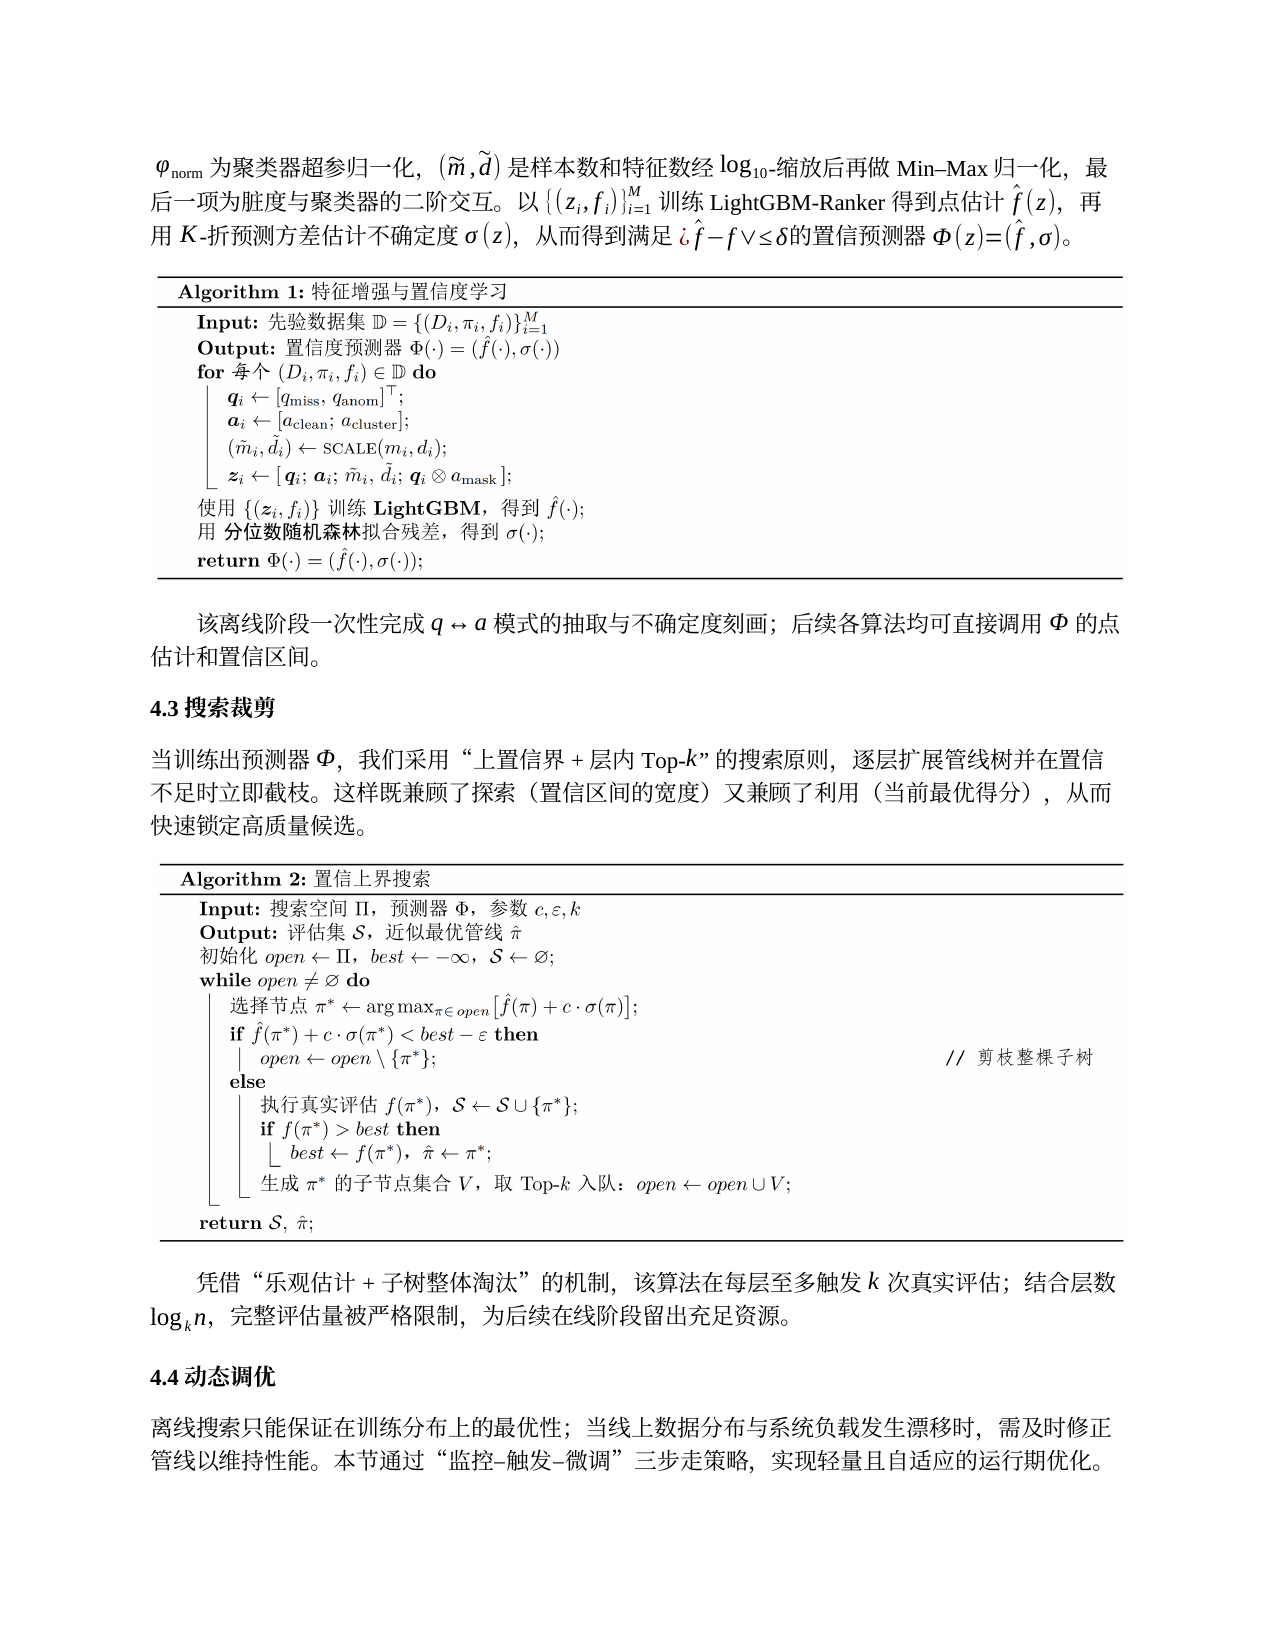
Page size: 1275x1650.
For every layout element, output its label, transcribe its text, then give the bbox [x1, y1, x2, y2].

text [150, 150, 1125, 252]
text 该离线阶段一次性完成 模式的抽取与不确定度刻画；后续各算法均可直接调用 的点估计和置信区间。 [150, 606, 1125, 672]
text 凭借“乐观估计 + 子树整体淘汰”的机制，该算法在每层至多触发 次真实评估；结合层数 ，完整评估量被严格限制，为后续在线阶段留出充足资源。 [150, 1265, 1125, 1340]
picture [150, 859, 1125, 1247]
subtitle 4.3 搜索裁剪 [150, 691, 1125, 723]
subtitle 4.4 动态调优 [150, 1359, 1125, 1392]
picture [150, 270, 1125, 588]
text 离线搜索只能保证在训练分布上的最优性；当线上数据分布与系统负载发生漂移时，需及时修正管线以维持性能。本节通过“监控–触发–微调”三步走策略，实现轻量且自适应的运行期优化。 [150, 1410, 1125, 1476]
text 当训练出预测器 ，我们采用“上置信界 + 层内 Top-” 的搜索原则，逐层扩展管线树并在置信不足时立即截枝。这样既兼顾了探索（置信区间的宽度）又兼顾了利用（当前最优得分），从而快速锁定高质量候选。 [150, 742, 1125, 841]
